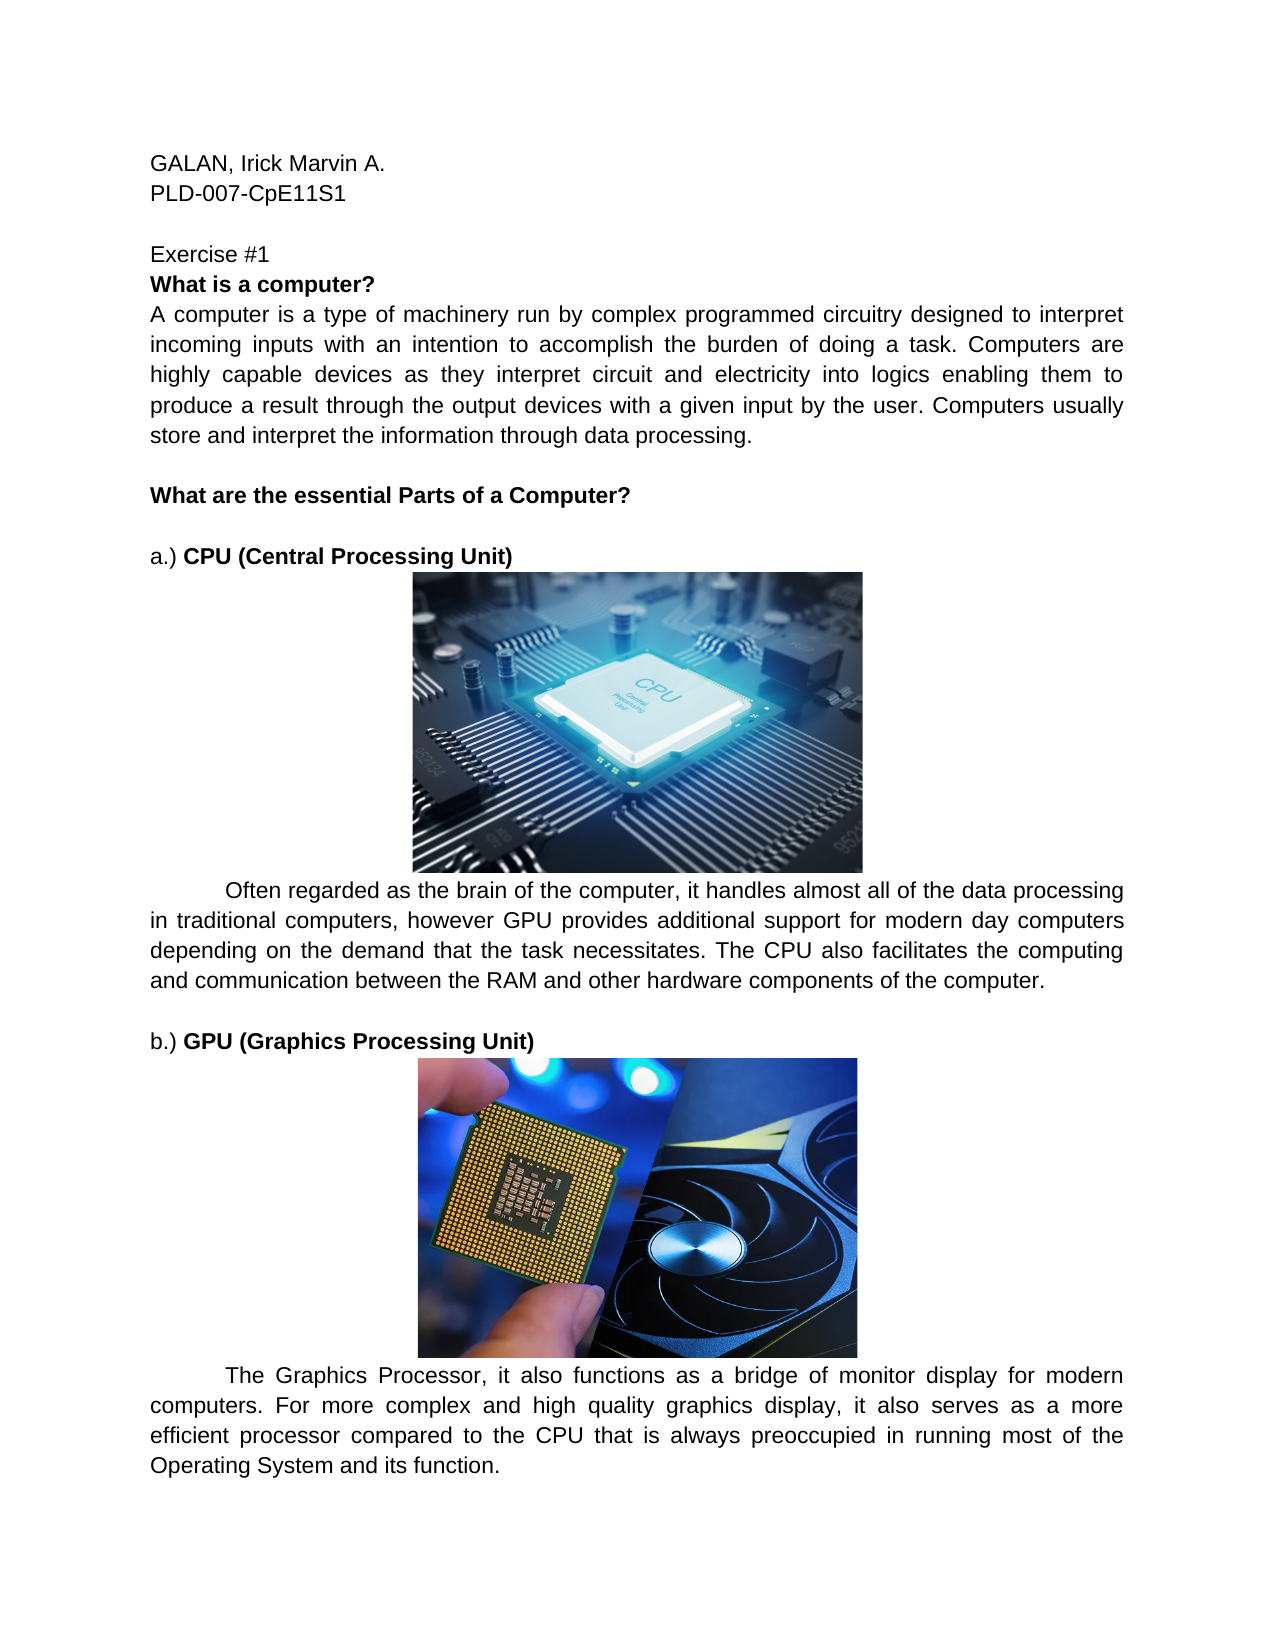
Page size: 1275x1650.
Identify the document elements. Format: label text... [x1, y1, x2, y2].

picture [417, 1058, 858, 1358]
text What is a computer? [150, 271, 1125, 297]
text GALAN, Irick Marvin A. [150, 150, 1125, 176]
text a.) CPU (Central Processing Unit) [150, 543, 1125, 569]
text What are the essential Parts of a Computer? [150, 482, 1125, 509]
text A computer is a type of machinery run by complex programmed circuitry designed to interpret incoming inputs with an intention to accomplish the burden of doing a task. Computers are highly capable devices as they interpret circuit and electricity into logics enabling them to produce a result through the output devices with a given input by the user. Computers usually store and interpret the information through data processing. [150, 301, 1125, 448]
text The Graphics Processor, it also functions as a bridge of monitor display for modern computers. For more complex and high quality graphics display, it also serves as a more efficient processor compared to the CPU that is always preoccupied in running most of the Operating System and its function. [150, 1362, 1125, 1479]
text PLD-007-CpE11S1 [150, 180, 1125, 207]
text Exercise #1 [150, 241, 1125, 267]
text Often regarded as the brain of the computer, it handles almost all of the data processing in traditional computers, however GPU provides additional support for modern day computers depending on the demand that the task necessitates. The CPU also facilitates the computing and communication between the RAM and other hardware components of the computer. [150, 877, 1125, 994]
text b.) GPU (Graphics Processing Unit) [150, 1028, 1125, 1054]
picture [412, 572, 863, 873]
